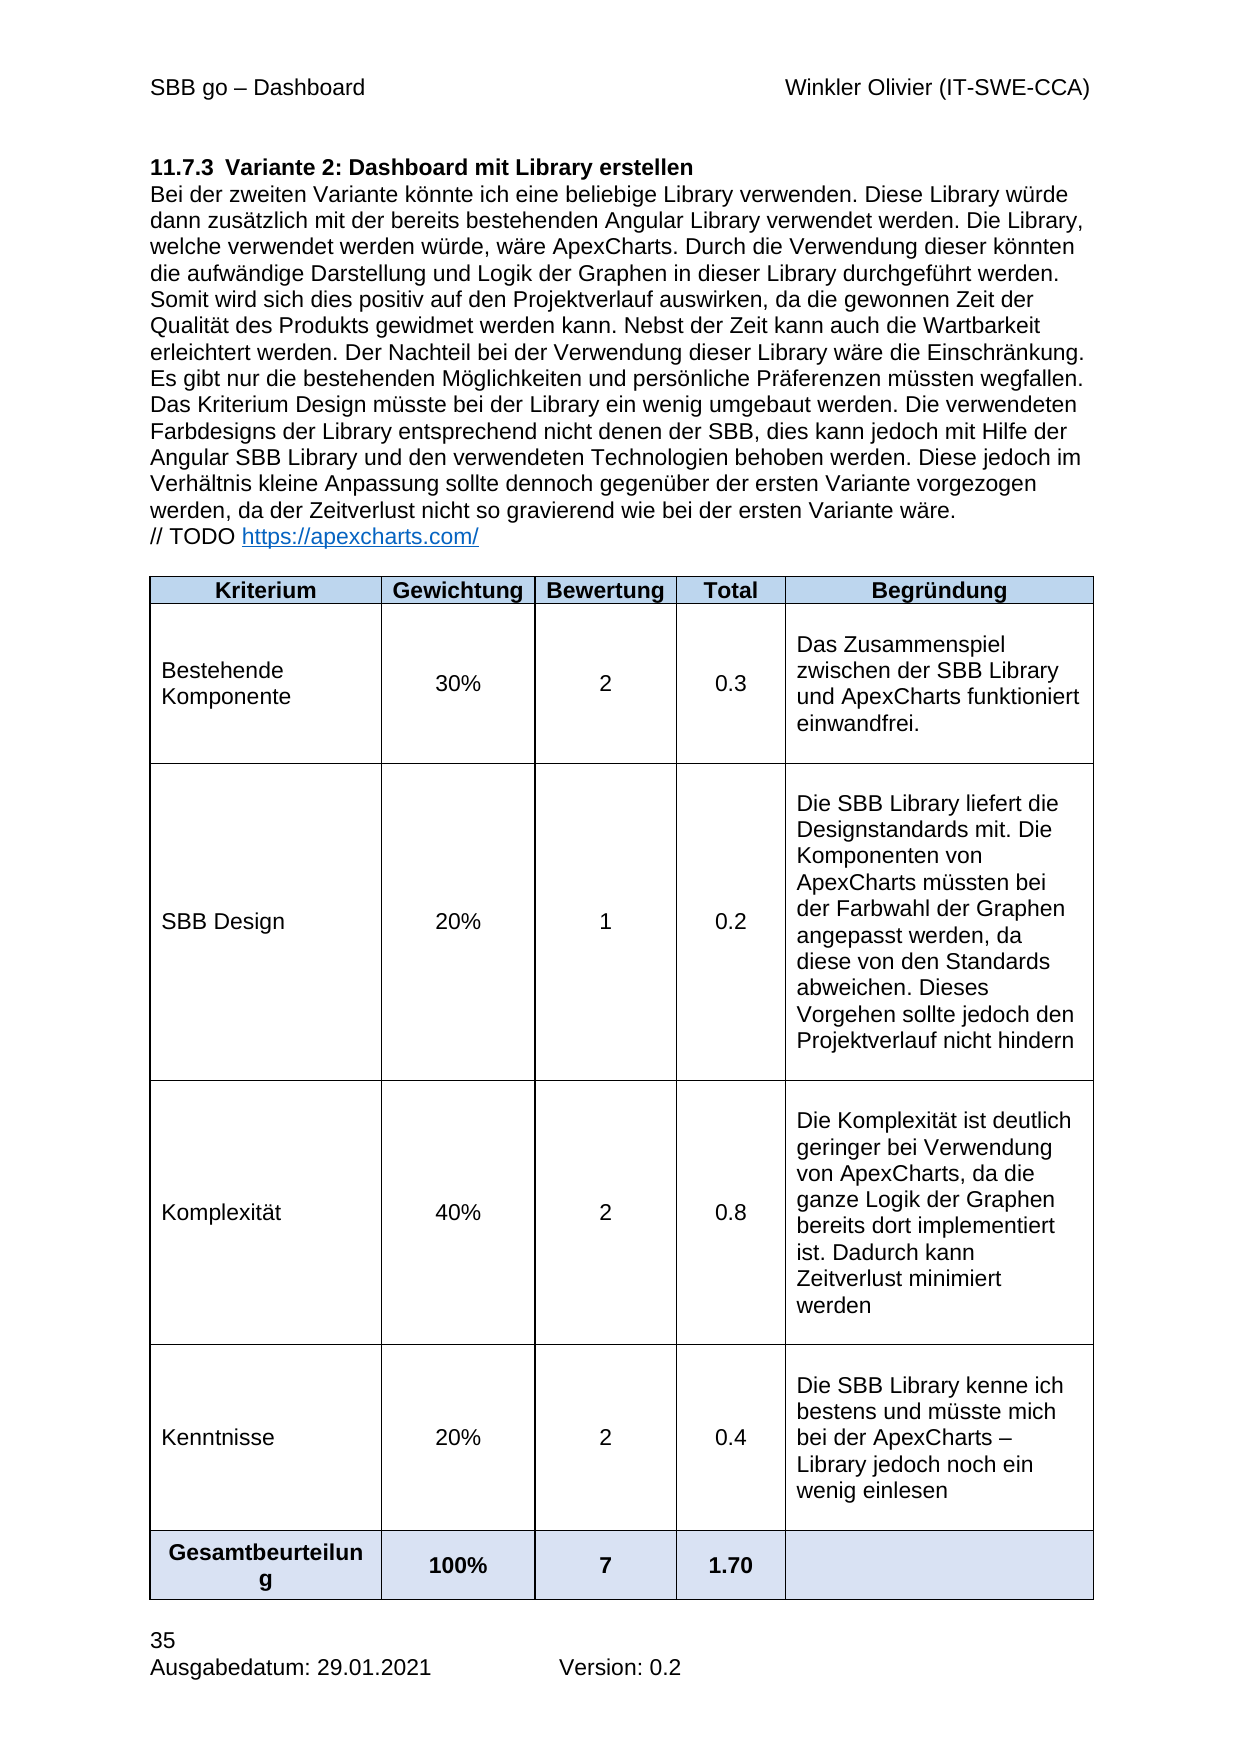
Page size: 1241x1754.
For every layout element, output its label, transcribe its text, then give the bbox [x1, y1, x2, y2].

table_cell Das Zusammenspiel zwischen der SBB Library und ApexCharts funktioniert einwandfrei. [786, 604, 1093, 762]
table_cell 0.4 [677, 1345, 785, 1530]
table_cell 7 [536, 1531, 676, 1599]
table_cell 0.3 [677, 604, 785, 762]
table_cell 2 [536, 1081, 676, 1344]
table_cell 100% [382, 1531, 534, 1599]
subtitle Variante 2: Dashboard mit Library erstellen [150, 154, 1090, 181]
table_cell Die Komplexität ist deutlich geringer bei Verwendung von ApexCharts, da die ganze Logik der Graphen bereits dort implementiert ist. Dadurch kann Zeitverlust minimiert werden [786, 1081, 1093, 1344]
table_header Bewertung [536, 577, 676, 603]
table_cell 1.70 [677, 1531, 785, 1599]
table_cell 0.2 [677, 764, 785, 1080]
table_cell 0.8 [677, 1081, 785, 1344]
table_cell 20% [382, 764, 534, 1080]
table_header Begründung [786, 577, 1093, 603]
table_cell Die SBB Library liefert die Designstandards mit. Die Komponenten von ApexCharts müssten bei der Farbwahl der Graphen angepasst werden, da diese von den Standards abweichen. Dieses Vorgehen sollte jedoch den Projektverlauf nicht hindern [786, 764, 1093, 1080]
table_header Kriterium [151, 577, 381, 603]
table_cell Komplexität [151, 1081, 381, 1344]
table_cell 2 [536, 604, 676, 762]
table_cell Bestehende Komponente [151, 604, 381, 762]
table_cell 40% [382, 1081, 534, 1344]
table_cell 2 [536, 1345, 676, 1530]
text Bei der zweiten Variante könnte ich eine beliebige Library verwenden. Diese Library würde dann zusätzlich mit der bereits bestehenden Angular Library verwendet werden. Die Library, welche verwendet werden würde, wäre ApexCharts. Durch die Verwendung dieser könnten die aufwändige Darstellung und Logik der Graphen in dieser Library durchgeführt werden. Somit wird sich dies positiv auf den Projektverlauf auswirken, da die gewonnen Zeit der Qualität des Produkts gewidmet werden kann. Nebst der Zeit kann auch die Wartbarkeit erleichtert werden. Der Nachteil bei der Verwendung dieser Library wäre die Einschränkung. Es gibt nur die bestehenden Möglichkeiten und persönliche Präferenzen müssten wegfallen. Das Kriterium Design müsste bei der Library ein wenig umgebaut werden. Die verwendeten Farbdesigns der Library entsprechend nicht denen der SBB, dies kann jedoch mit Hilfe der Angular SBB Library und den verwendeten Technologien behoben werden. Diese jedoch im Verhältnis kleine Anpassung sollte dennoch gegenüber der ersten Variante vorgezogen werden, da der Zeitverlust nicht so gravierend wie bei der ersten Variante wäre. [150, 181, 1090, 523]
table_cell SBB Design [151, 764, 381, 1080]
text // TODO https://apexcharts.com/ [150, 523, 1090, 549]
table_cell Die SBB Library kenne ich bestens und müsste mich bei der ApexCharts – Library jedoch noch ein wenig einlesen [786, 1345, 1093, 1530]
table_cell 20% [382, 1345, 534, 1530]
table_header Total [677, 577, 785, 603]
table_cell Gesamtbeurteilung [151, 1531, 381, 1599]
table_cell 30% [382, 604, 534, 762]
table_header Gewichtung [382, 577, 534, 603]
table_cell Kenntnisse [151, 1345, 381, 1530]
table_cell 1 [536, 764, 676, 1080]
table_cell [786, 1531, 1093, 1599]
